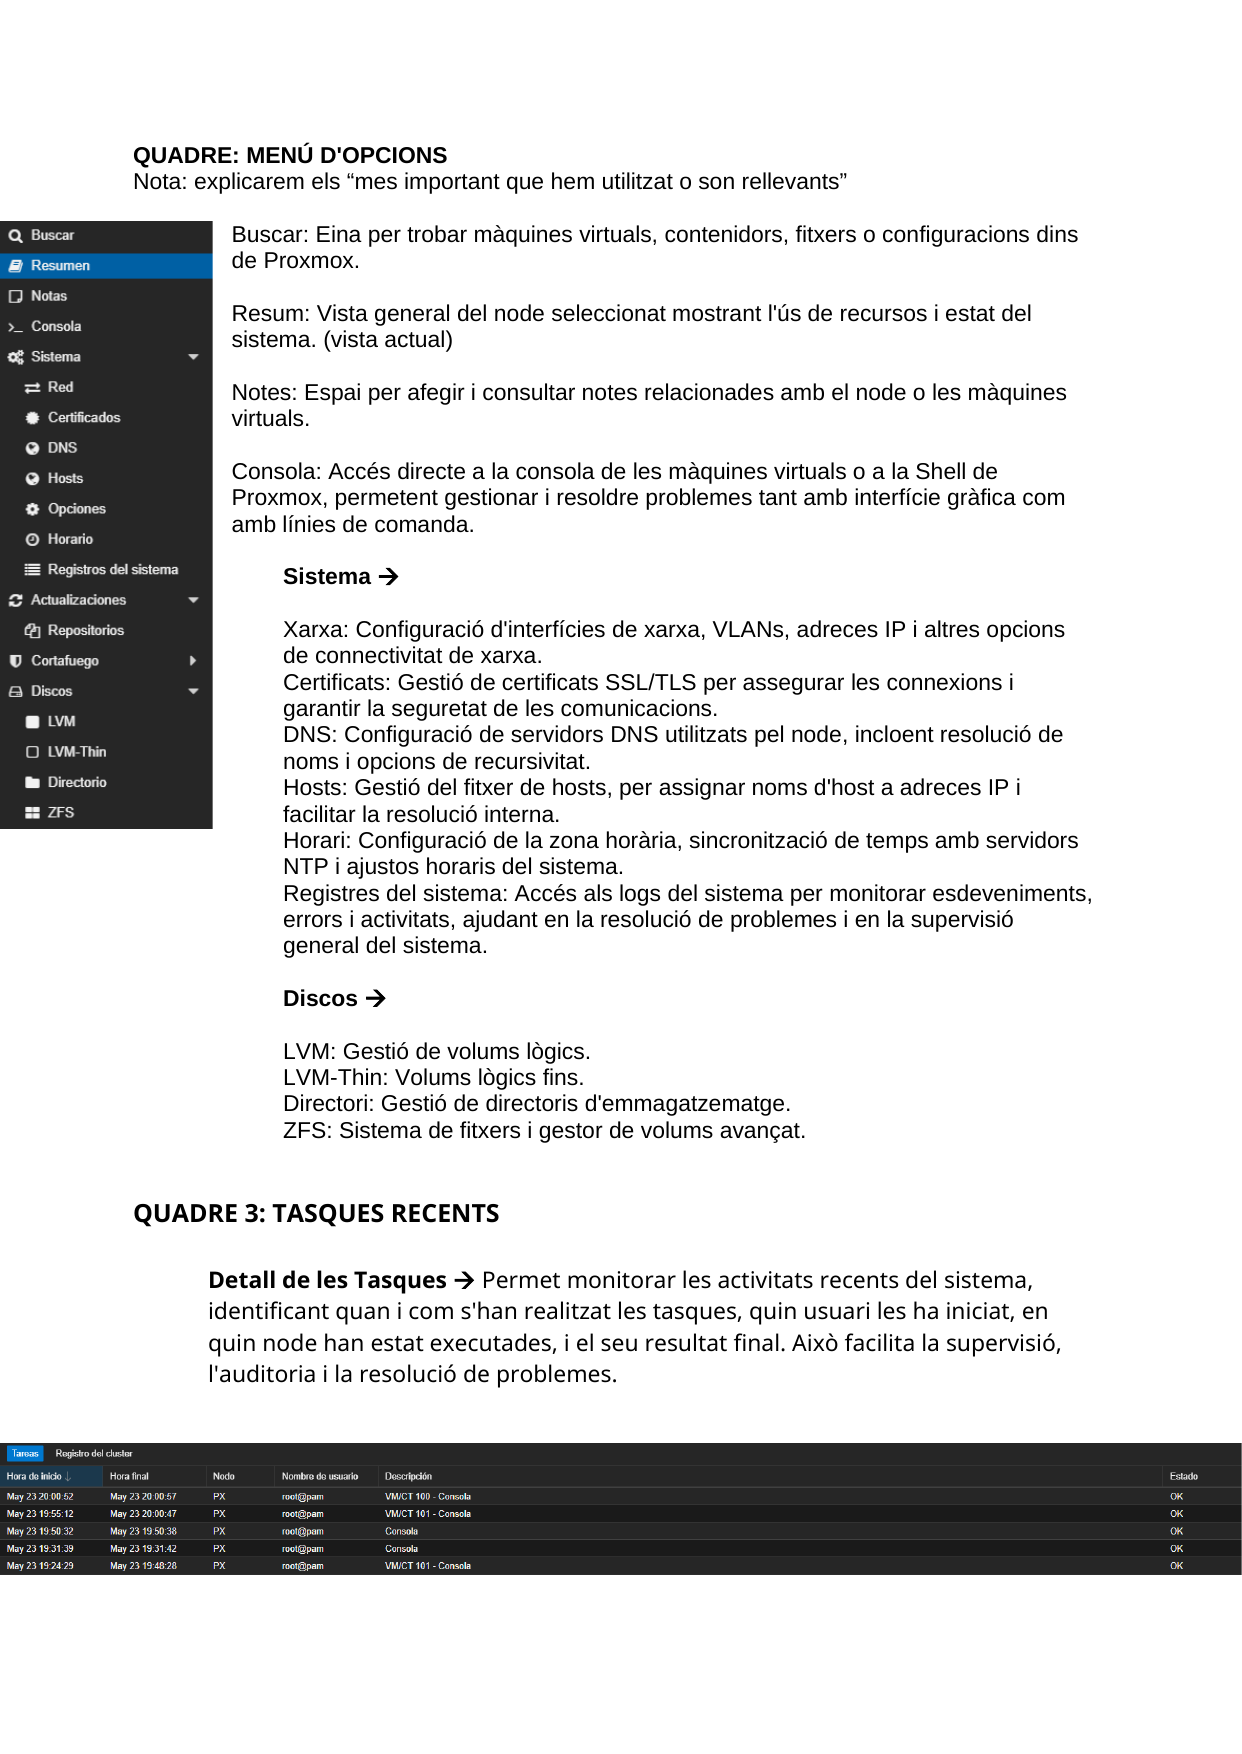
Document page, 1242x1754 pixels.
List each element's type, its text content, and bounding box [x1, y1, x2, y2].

text LVM-Thin: Volums lògics fins. [283, 1064, 1094, 1090]
text Notes: Espai per afegir i consultar notes relacionades amb el node o les màquines virtuals. [213, 379, 1094, 432]
text DNS: Configuració de servidors DNS utilitzats pel node, incloent resolució de noms i opcions de recursivitat. [283, 721, 1094, 774]
text ZFS: Sistema de fitxers i gestor de volums avançat. [283, 1117, 1094, 1143]
text Consola: Accés directe a la consola de les màquines virtuals o a la Shell de Proxmox, permetent gestionar i resoldre problemes tant amb interfície gràfica com amb línies de comanda. [213, 458, 1094, 537]
text Certificats: Gestió de certificats SSL/TLS per assegurar les connexions i garantir la seguretat de les comunicacions. [283, 669, 1094, 721]
picture [0, 1443, 1242, 1575]
text Directori: Gestió de directoris d'emmagatzematge. [283, 1090, 1094, 1117]
text Nota: explicarem els “mes important que hem utilitzat o son rellevants” [133, 168, 1094, 194]
text Detall de les Tasques Permet monitorar les activitats recents del sistema, identificant quan i com s'han realitzat les tasques, quin usuari les ha iniciat, en quin node han estat executades, i el seu resultat final. Això facilita la supervisió, l'auditoria i la resolució de problemes. [208, 1264, 1094, 1389]
text Discos [208, 985, 1094, 1011]
text Resum: Vista general del node seleccionat mostrant l'ús de recursos i estat del sistema. (vista actual) [213, 300, 1094, 352]
text Registres del sistema: Accés als logs del sistema per monitorar esdeveniments, errors i activitats, ajudant en la resolució de problemes i en la supervisió general del sistema. [283, 879, 1094, 959]
text QUADRE: MENÚ D'OPCIONS [133, 142, 1094, 168]
text Horari: Configuració de la zona horària, sincronització de temps amb servidors NTP i ajustos horaris del sistema. [283, 827, 1094, 879]
picture [0, 221, 213, 829]
text LVM: Gestió de volums lògics. [283, 1038, 1094, 1064]
text QUADRE 3: TASQUES RECENTS [133, 1196, 1094, 1230]
text Xarxa: Configuració d'interfícies de xarxa, VLANs, adreces IP i altres opcions de connectivitat de xarxa. [283, 616, 1094, 669]
text Buscar: Eina per trobar màquines virtuals, contenidors, fitxers o configuracions dins de Proxmox. [213, 221, 1094, 273]
text Sistema [283, 563, 1094, 590]
text Hosts: Gestió del fitxer de hosts, per assignar noms d'host a adreces IP i facilitar la resolució interna. [283, 774, 1094, 827]
